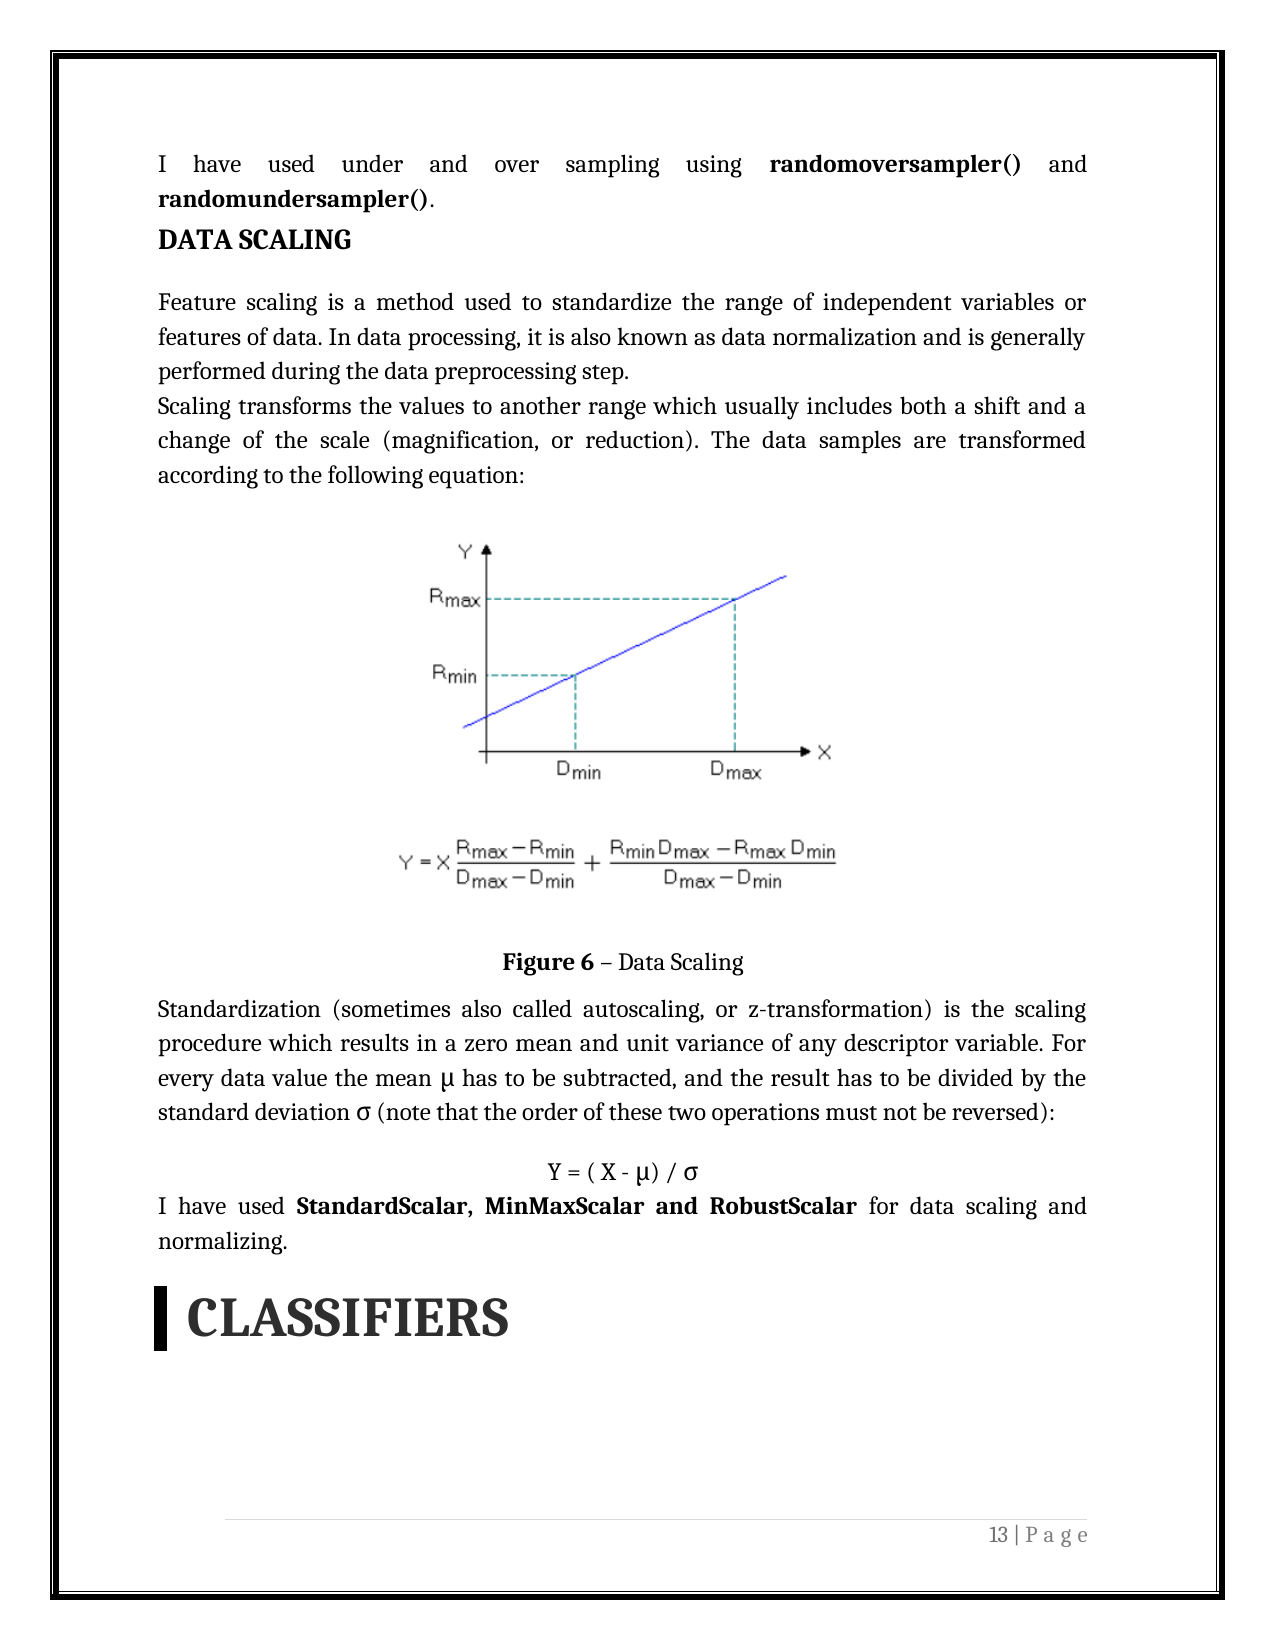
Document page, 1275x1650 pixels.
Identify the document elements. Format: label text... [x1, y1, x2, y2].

list Feature scaling is a method used to standardize the range of independent variables or features of data. In data processing, it is also known as data normalization and is generally performed during the data preprocessing step. [158, 288, 1087, 386]
text Standardization (sometimes also called autoscaling, or z-transformation) is the scaling procedure which results in a zero mean and unit variance of any descriptor variable. For every data value the mean μ has to be subtracted, and the result has to be divided by the standard deviation σ (note that the order of these two operations must not be reversed): [158, 995, 1087, 1127]
list Y = ( X - μ) / σ [158, 1158, 1087, 1187]
list Scaling transforms the values to another range which usually includes both a shift and a change of the scale (magnification, or reduction). The data samples are transformed according to the following equation: [158, 392, 1087, 489]
text Figure 6 – Data Scaling [158, 948, 1087, 977]
list I have used StandardScalar, MinMaxScalar and RobustScalar for data scaling and normalizing. [158, 1192, 1087, 1256]
list I have used under and over sampling using randomoversampler() and randomundersampler(). [158, 150, 1087, 213]
title CLASSIFIERS [167, 1286, 1087, 1351]
subtitle DATA SCALING [158, 223, 1087, 257]
picture [344, 495, 902, 943]
